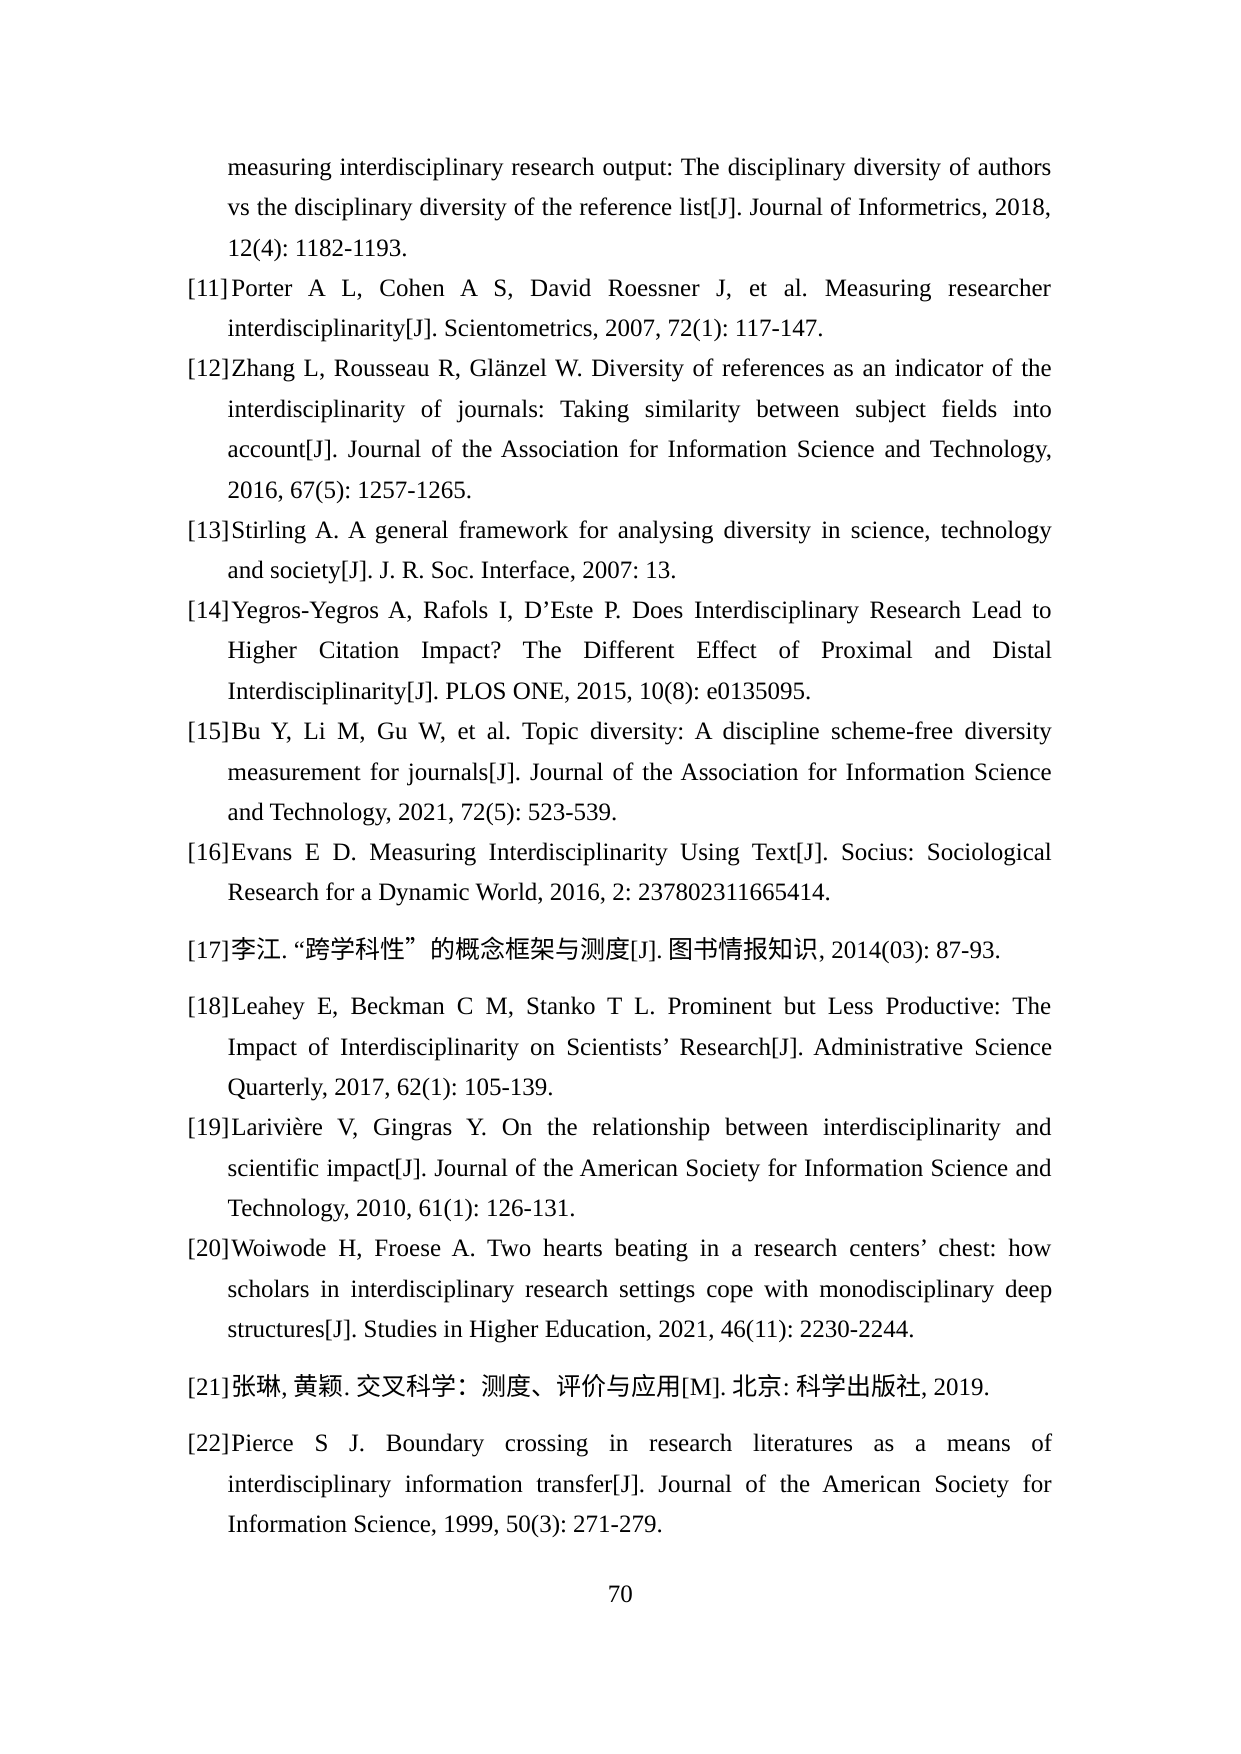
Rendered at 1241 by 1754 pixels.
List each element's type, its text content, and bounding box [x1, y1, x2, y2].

text [11] Porter A L, Cohen A S, David Roessner J, et al. Measuring researcher interdisciplinarity[J]. Scientometrics, 2007, 72(1): 117-147. [187, 271, 1053, 344]
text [187, 150, 1053, 264]
text [13] Stirling A. A general framework for analysing diversity in science, technology and society[J]. J. R. Soc. Interface, 2007: 13. [187, 513, 1053, 586]
text [21] 张琳, 黄颖. 交叉科学：测度、评价与应用[M]. 北京: 科学出版社, 2019. [187, 1352, 1053, 1417]
text [22] Pierce S J. Boundary crossing in research literatures as a means of interdisciplinary information transfer[J]. Journal of the American Society for Information Science, 1999, 50(3): 271-279. [187, 1426, 1053, 1540]
text [14] Yegros-Yegros A, Rafols I, D’Este P. Does Interdisciplinary Research Lead to Higher Citation Impact? The Different Effect of Proximal and Distal Interdisciplinarity[J]. PLOS ONE, 2015, 10(8): e0135095. [187, 593, 1053, 707]
text [19] Larivière V, Gingras Y. On the relationship between interdisciplinarity and scientific impact[J]. Journal of the American Society for Information Science and Technology, 2010, 61(1): 126-131. [187, 1110, 1053, 1224]
text [12] Zhang L, Rousseau R, Glänzel W. Diversity of references as an indicator of the interdisciplinarity of journals: Taking similarity between subject fields into account[J]. Journal of the Association for Information Science and Technology, 2016, 67(5): 1257-1265. [187, 351, 1053, 506]
text [16] Evans E D. Measuring Interdisciplinarity Using Text[J]. Socius: Sociological Research for a Dynamic World, 2016, 2: 237802311665414. [187, 835, 1053, 908]
text [20] Woiwode H, Froese A. Two hearts beating in a research centers’ chest: how scholars in interdisciplinary research settings cope with monodisciplinary deep structures[J]. Studies in Higher Education, 2021, 46(11): 2230-2244. [187, 1231, 1053, 1345]
text [18] Leahey E, Beckman C M, Stanko T L. Prominent but Less Productive: The Impact of Interdisciplinarity on Scientists’ Research[J]. Administrative Science Quarterly, 2017, 62(1): 105-139. [187, 989, 1053, 1103]
text [15] Bu Y, Li M, Gu W, et al. Topic diversity: A discipline scheme-free diversity measurement for journals[J]. Journal of the Association for Information Science and Technology, 2021, 72(5): 523-539. [187, 714, 1053, 828]
text [17] 李江. “跨学科性”的概念框架与测度[J]. 图书情报知识, 2014(03): 87-93. [187, 915, 1053, 980]
